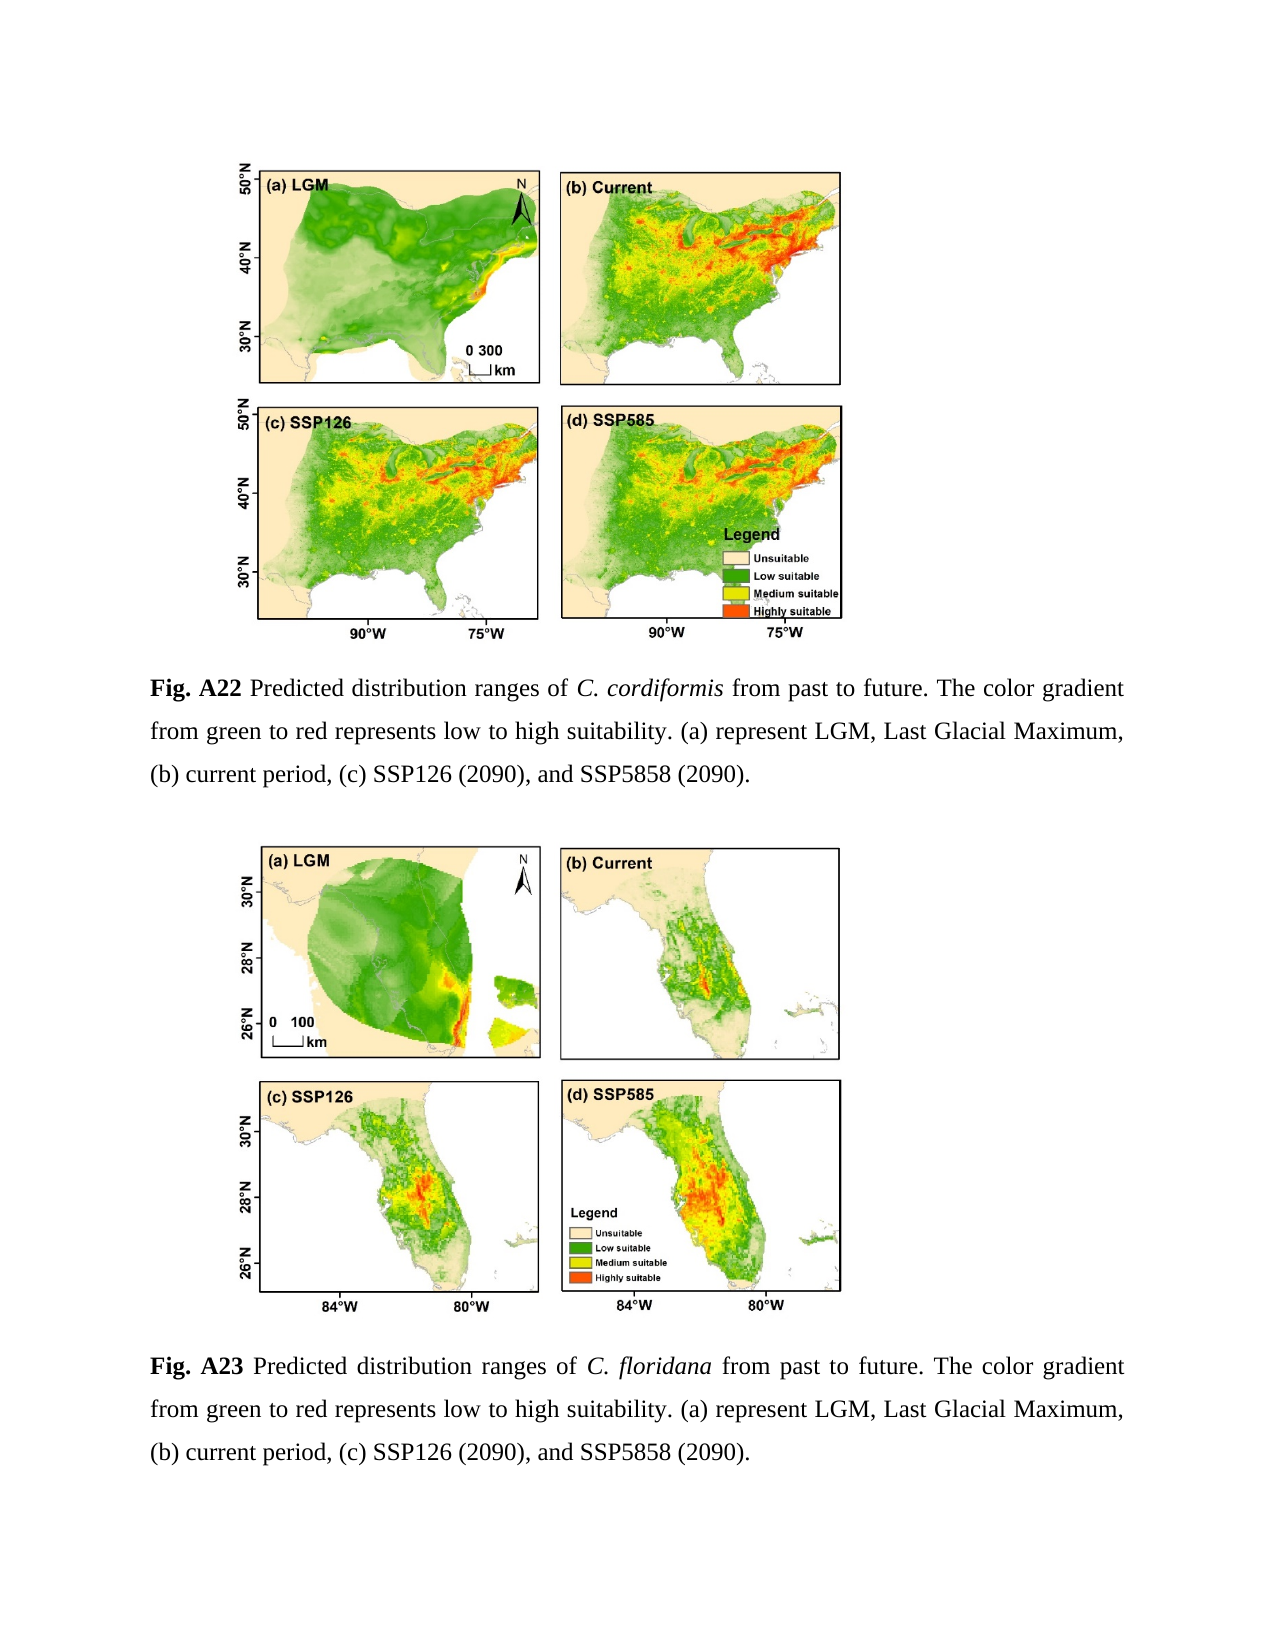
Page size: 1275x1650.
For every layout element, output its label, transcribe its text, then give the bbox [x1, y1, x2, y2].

picture [225, 831, 855, 1322]
text Fig. A23 Predicted distribution ranges of C. floridana from past to future. The color gradient from green to red represents low to high suitability. (a) represent LGM, Last Glacial Maximum, (b) current period, (c) SSP126 (2090), and SSP5858 (2090). [150, 1351, 1125, 1466]
text Fig. A22 Predicted distribution ranges of C. cordiformis from past to future. The color gradient from green to red represents low to high suitability. (a) represent LGM, Last Glacial Maximum, (b) current period, (c) SSP126 (2090), and SSP5858 (2090). [150, 673, 1125, 788]
picture [225, 150, 855, 644]
